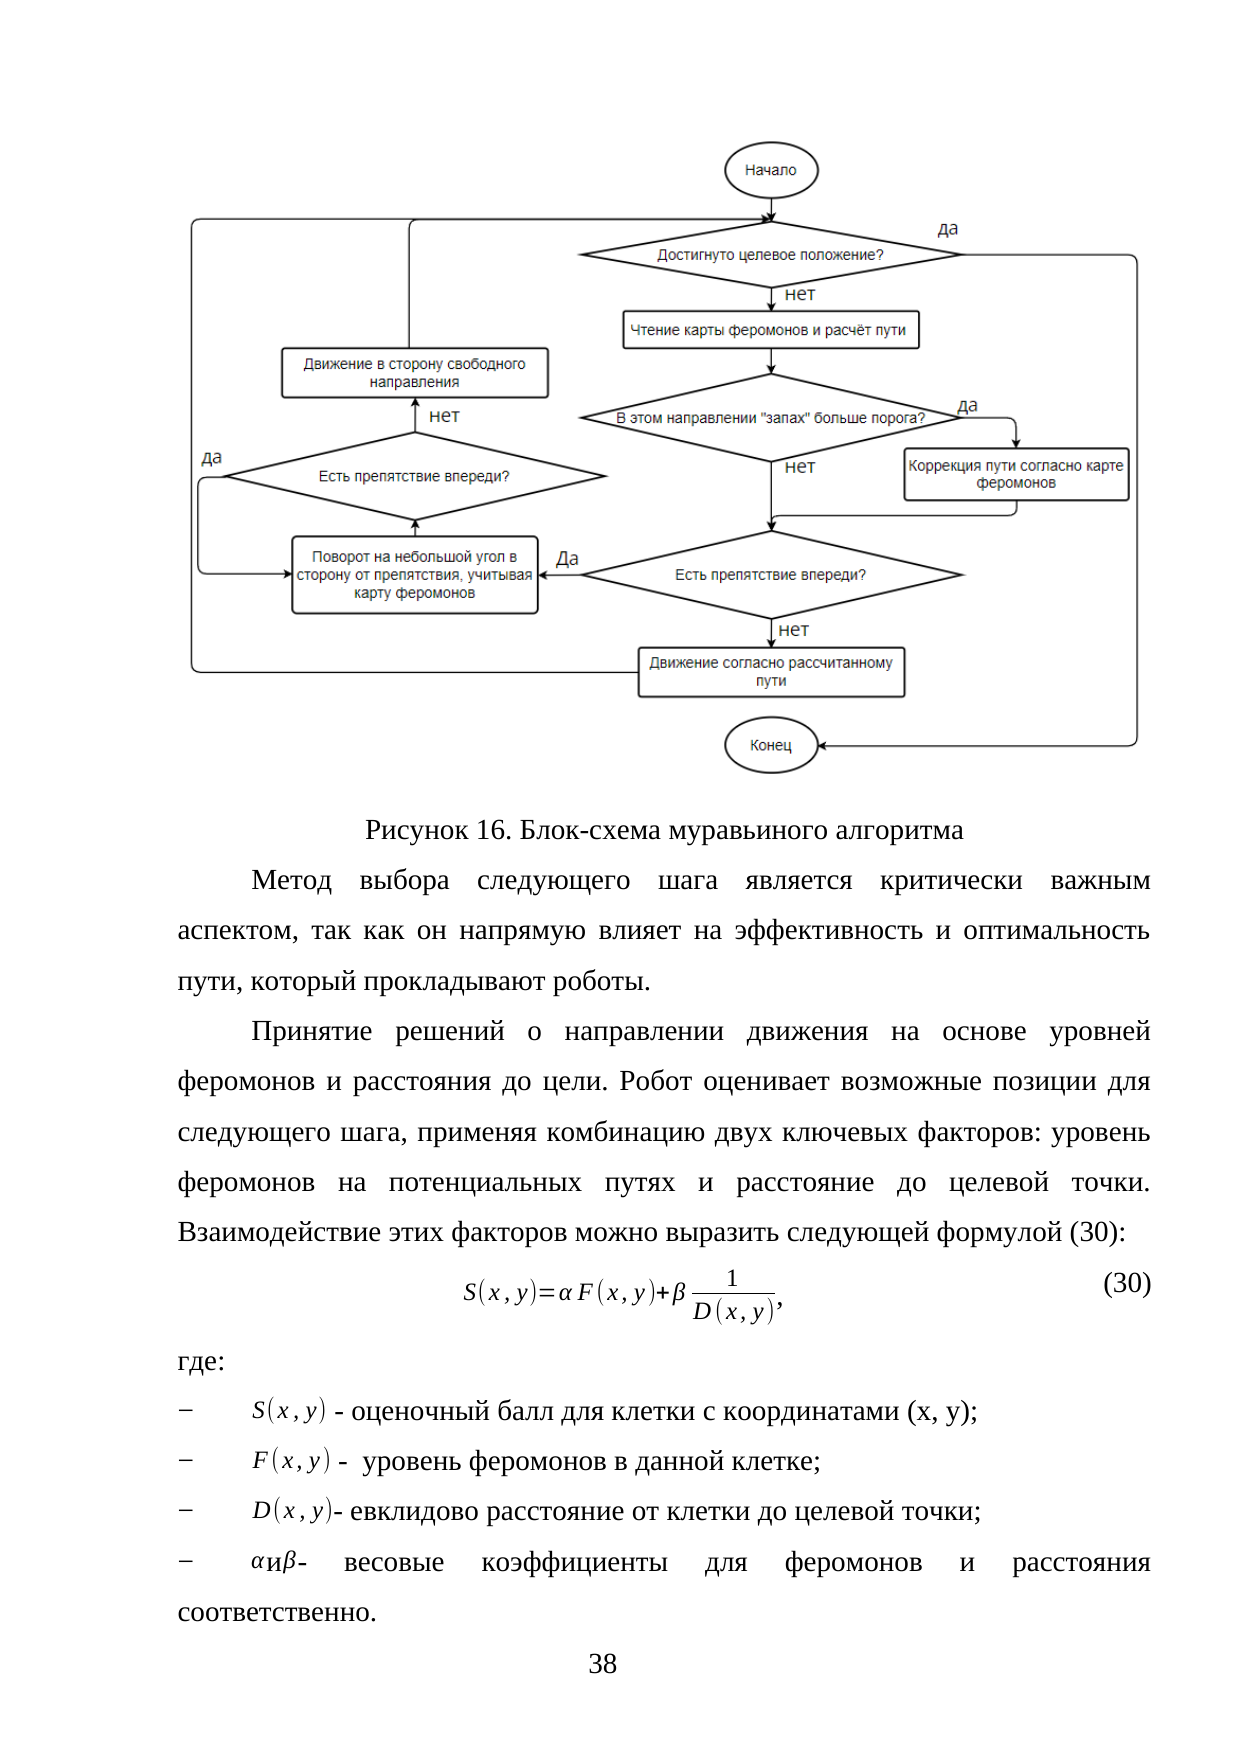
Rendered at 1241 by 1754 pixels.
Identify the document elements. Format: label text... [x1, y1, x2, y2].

list - евклидово расстояние от клетки до целевой точки; [177, 1493, 1152, 1527]
text Метод выбора следующего шага является критически важным аспектом, так как он напрямую влияет на эффективность и оптимальность пути, который прокладывают роботы. [177, 862, 1152, 996]
text Рисунок 16. Блок-схема муравьиного алгоритма [177, 812, 1152, 845]
list и- весовые коэффициенты для феромонов и расстояния соответственно. [177, 1544, 1152, 1628]
text Принятие решений о направлении движения на основе уровней феромонов и расстояния до цели. Робот оценивает возможные позиции для следующего шага, применяя комбинацию двух ключевых факторов: уровень феромонов на потенциальных путях и расстояние до целевой точки. Взаимодействие этих факторов можно выразить следующей формулой (30): [177, 1013, 1152, 1248]
list - уровень феромонов в данной клетке; [177, 1443, 1152, 1477]
table_header (30) [1006, 1265, 1163, 1343]
table_header , [166, 1265, 1006, 1343]
list - оценочный балл для клетки с координатами (x, y); [177, 1393, 1152, 1426]
picture [177, 118, 1152, 796]
text где: [177, 1343, 1152, 1376]
